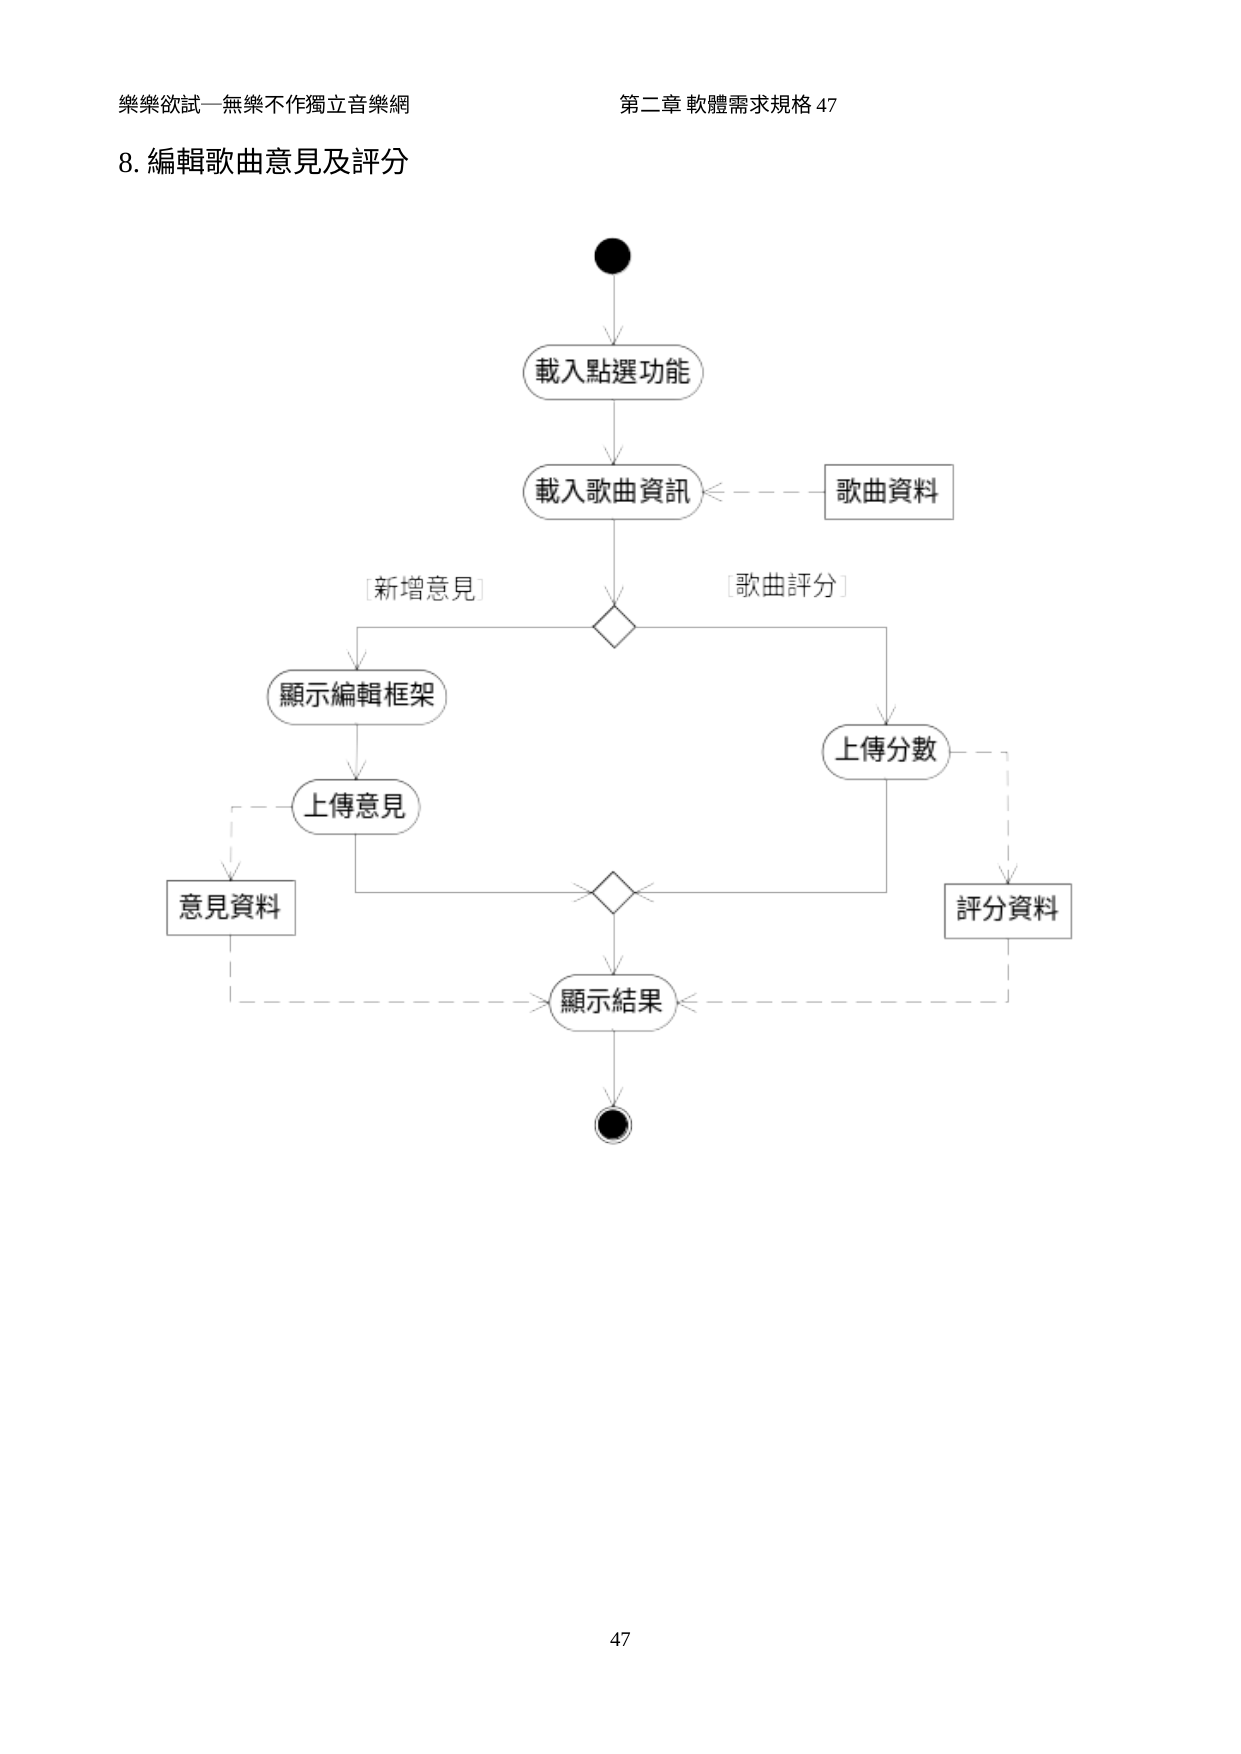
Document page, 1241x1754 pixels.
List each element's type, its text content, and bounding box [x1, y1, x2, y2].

text 8. 編輯歌曲意見及評分 [118, 123, 1122, 198]
